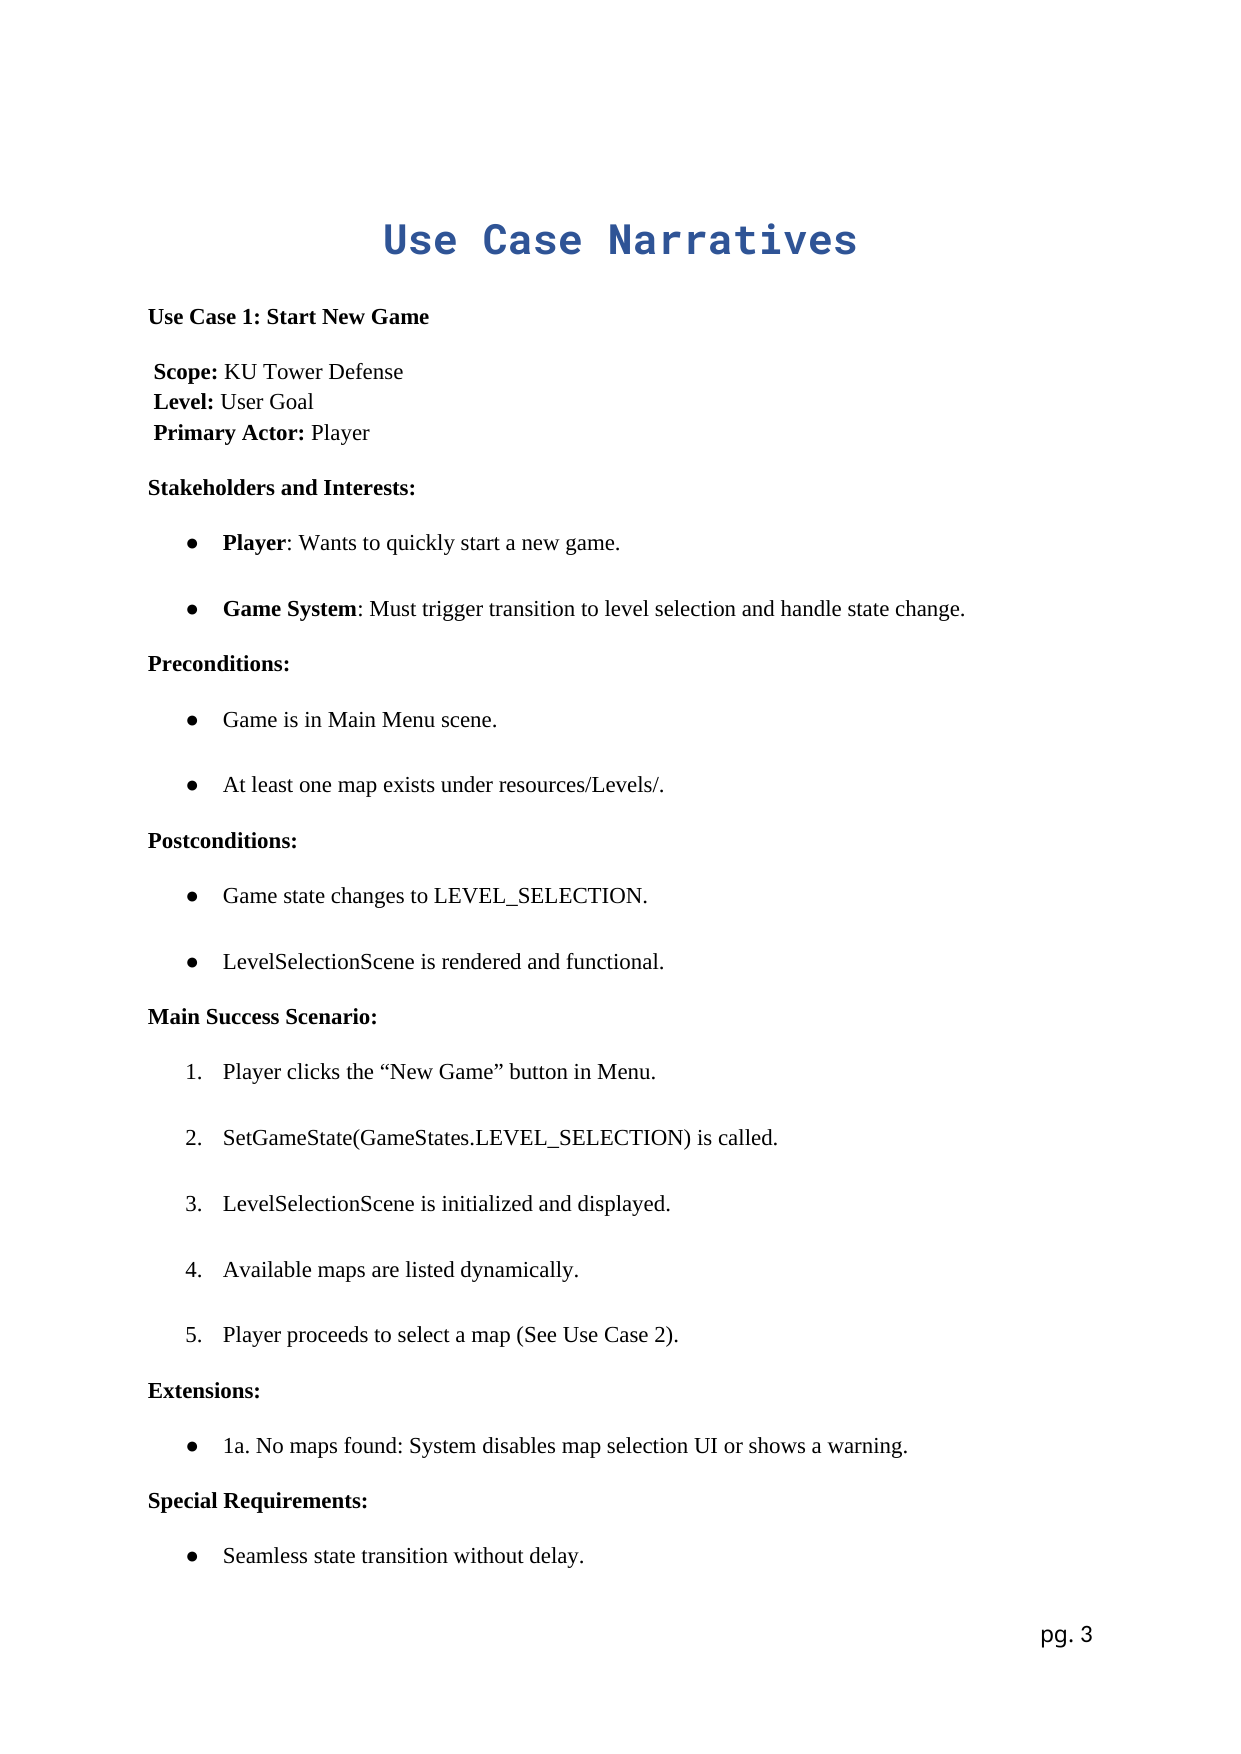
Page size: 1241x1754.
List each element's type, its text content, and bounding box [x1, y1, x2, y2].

list Game System: Must trigger transition to level selection and handle state change. [185, 595, 1093, 621]
subtitle Use Case Narratives [148, 211, 1093, 266]
text Stakeholders and Interests: [148, 474, 1093, 500]
text Preconditions: [148, 650, 1093, 677]
list Seamless state transition without delay. [185, 1542, 1093, 1604]
list LevelSelectionScene is initialized and displayed. [185, 1190, 1093, 1251]
text Main Success Scenario: [148, 1003, 1093, 1029]
list SetGameState(GameStates.LEVEL_SELECTION) is called. [185, 1124, 1093, 1185]
list Player proceeds to select a map (See Use Case 2). [185, 1321, 1093, 1348]
list LevelSelectionScene is rendered and functional. [185, 948, 1093, 974]
list Available maps are listed dynamically. [185, 1256, 1093, 1317]
text Extensions: [148, 1377, 1093, 1403]
list Game state changes to LEVEL_SELECTION. [185, 882, 1093, 943]
subtitle Use Case 1: Start New Game [148, 303, 1093, 329]
list Game is in Main Menu scene. [185, 706, 1093, 767]
list Player: Wants to quickly start a new game. [185, 529, 1093, 591]
text Special Requirements: [148, 1487, 1093, 1513]
text Postconditions: [148, 827, 1093, 853]
list Player clicks the “New Game” button in Menu. [185, 1058, 1093, 1119]
list At least one map exists under resources/Levels/. [185, 771, 1093, 798]
text Scope: KU Tower Defense Level: User Goal Primary Actor: Player [148, 358, 1093, 445]
list 1a. No maps found: System disables map selection UI or shows a warning. [185, 1432, 1093, 1458]
